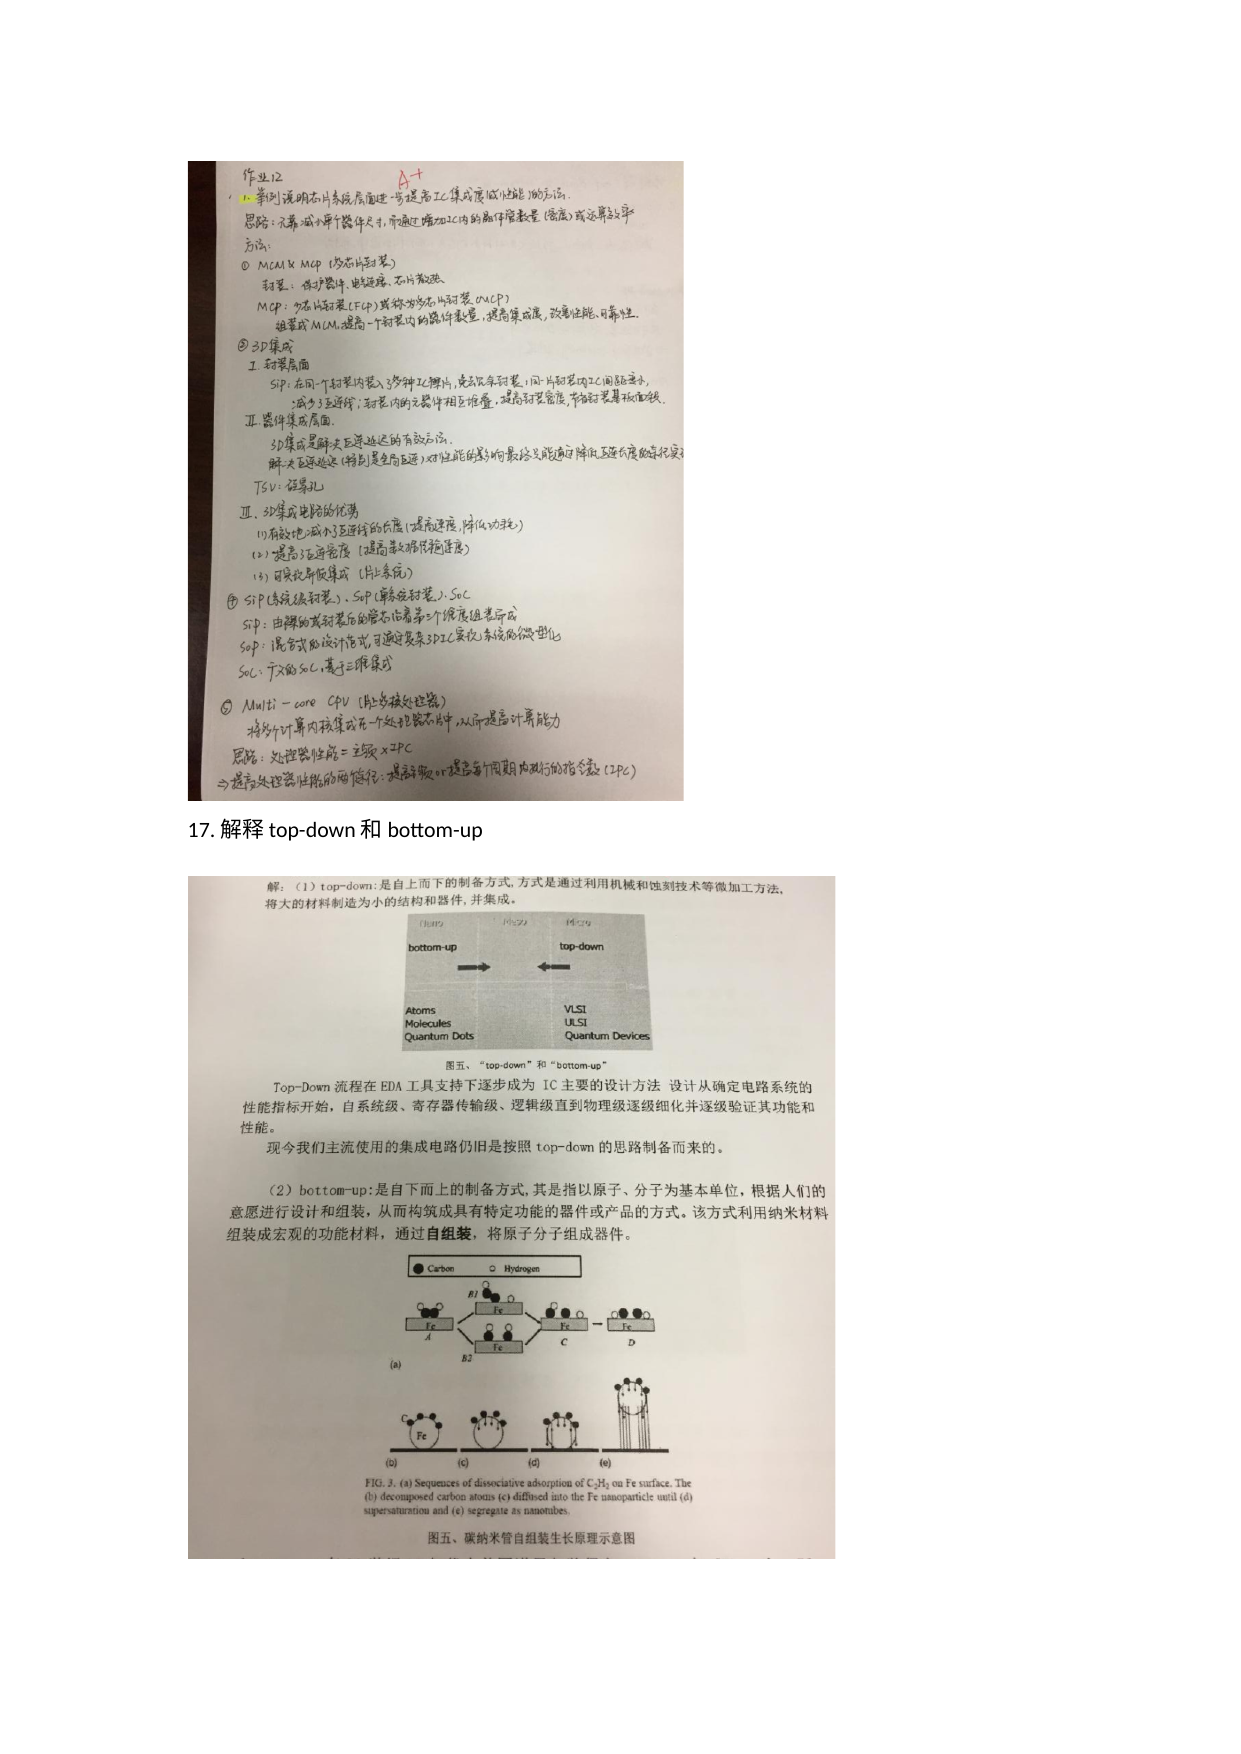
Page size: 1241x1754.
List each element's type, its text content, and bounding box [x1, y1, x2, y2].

picture [188, 876, 836, 1558]
list 解释 top-down 和 bottom-up [187, 812, 1053, 844]
picture [188, 161, 684, 800]
